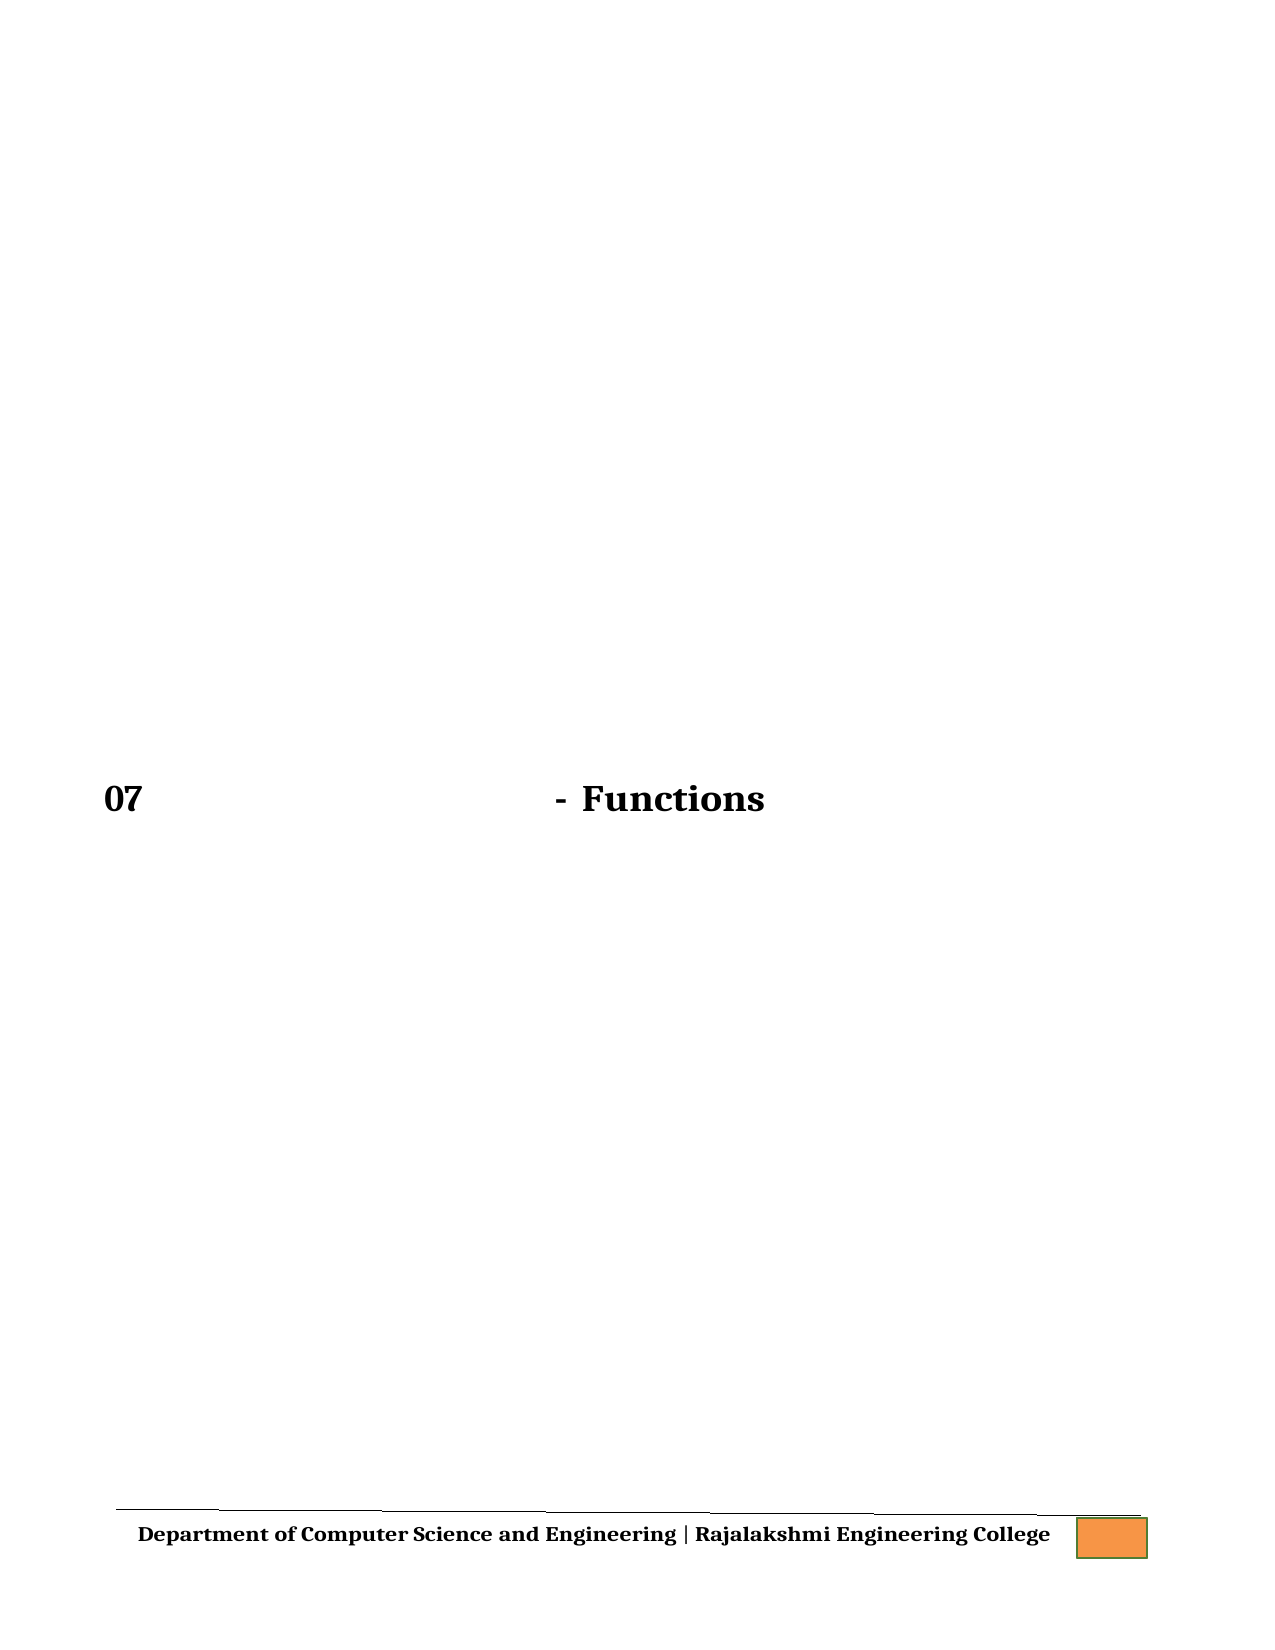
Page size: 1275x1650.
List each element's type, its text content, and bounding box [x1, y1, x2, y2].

subtitle - Functions [104, 777, 1171, 820]
